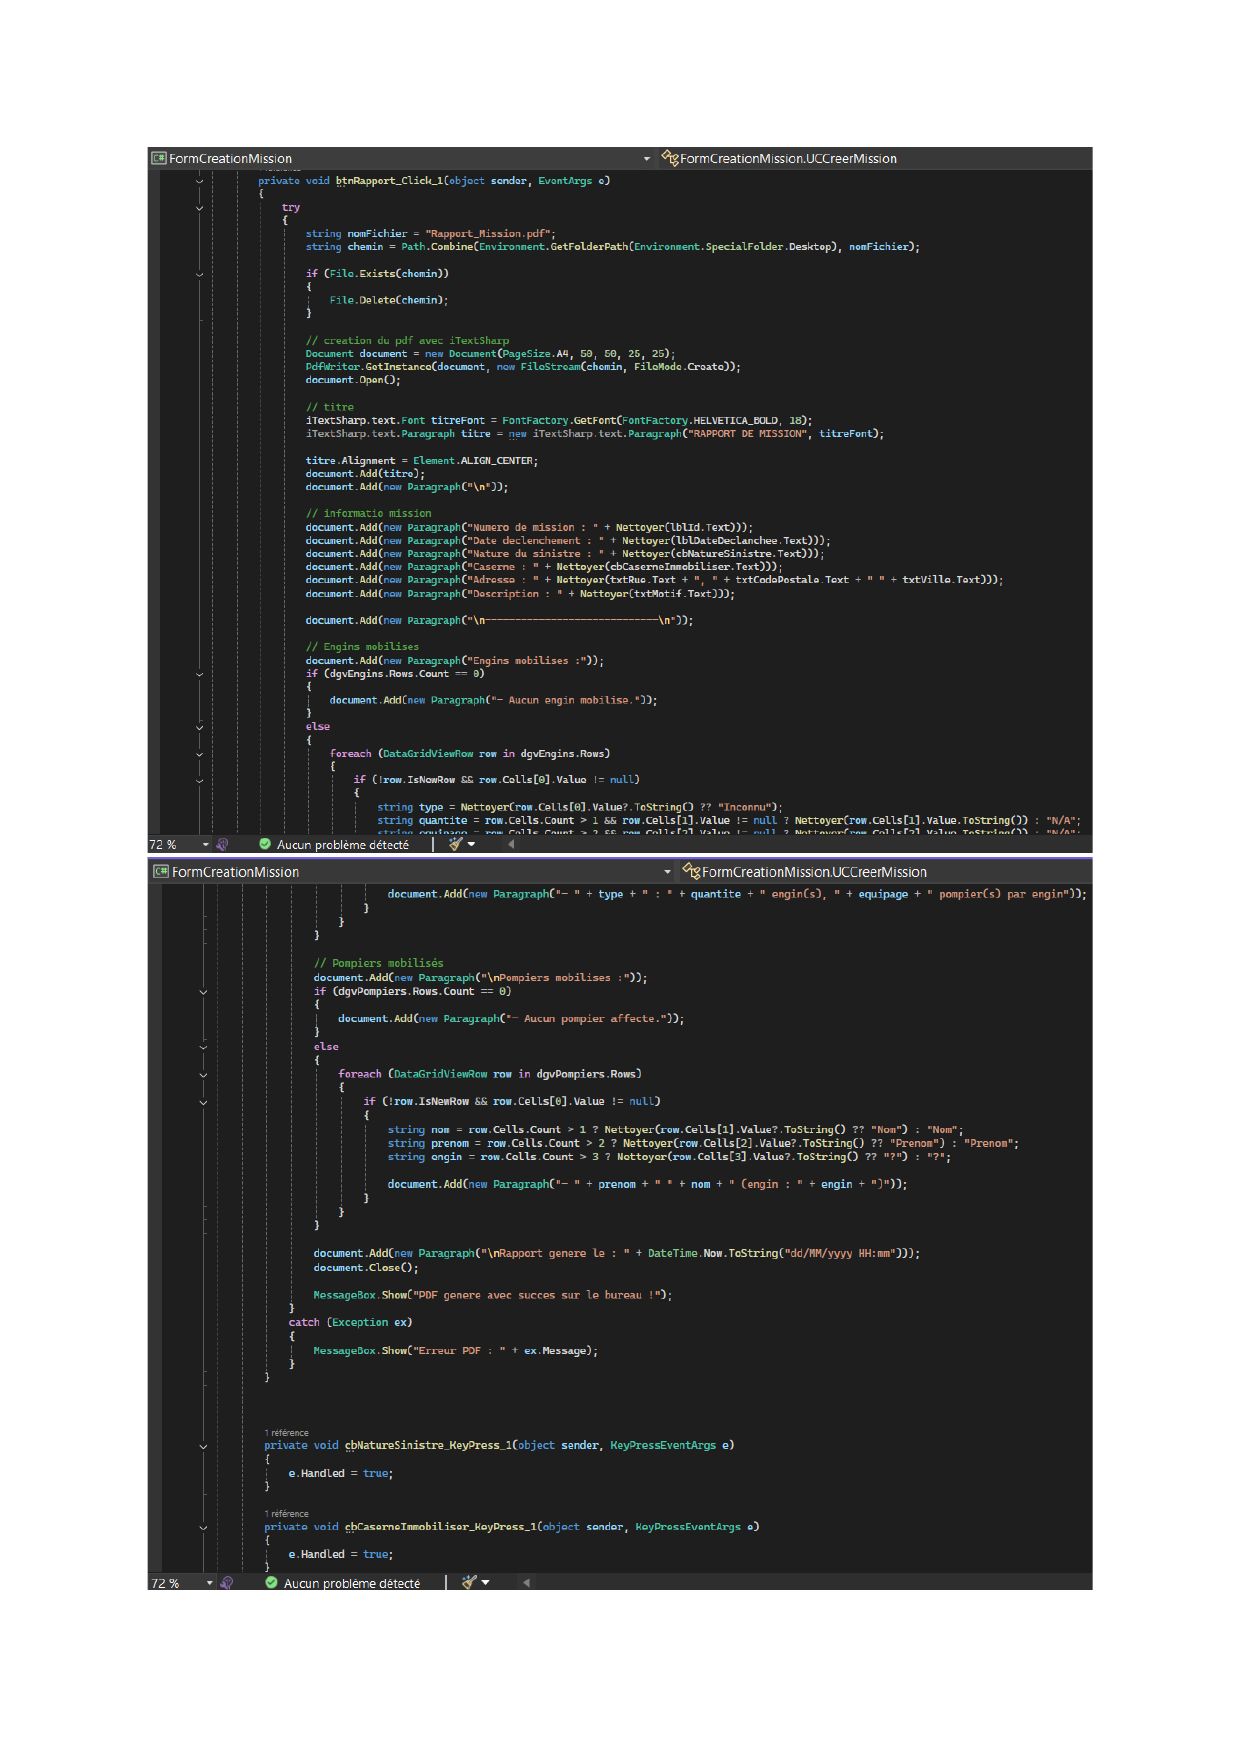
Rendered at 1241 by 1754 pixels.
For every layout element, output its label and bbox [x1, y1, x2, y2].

picture [147, 857, 1093, 1590]
picture [147, 147, 1093, 853]
